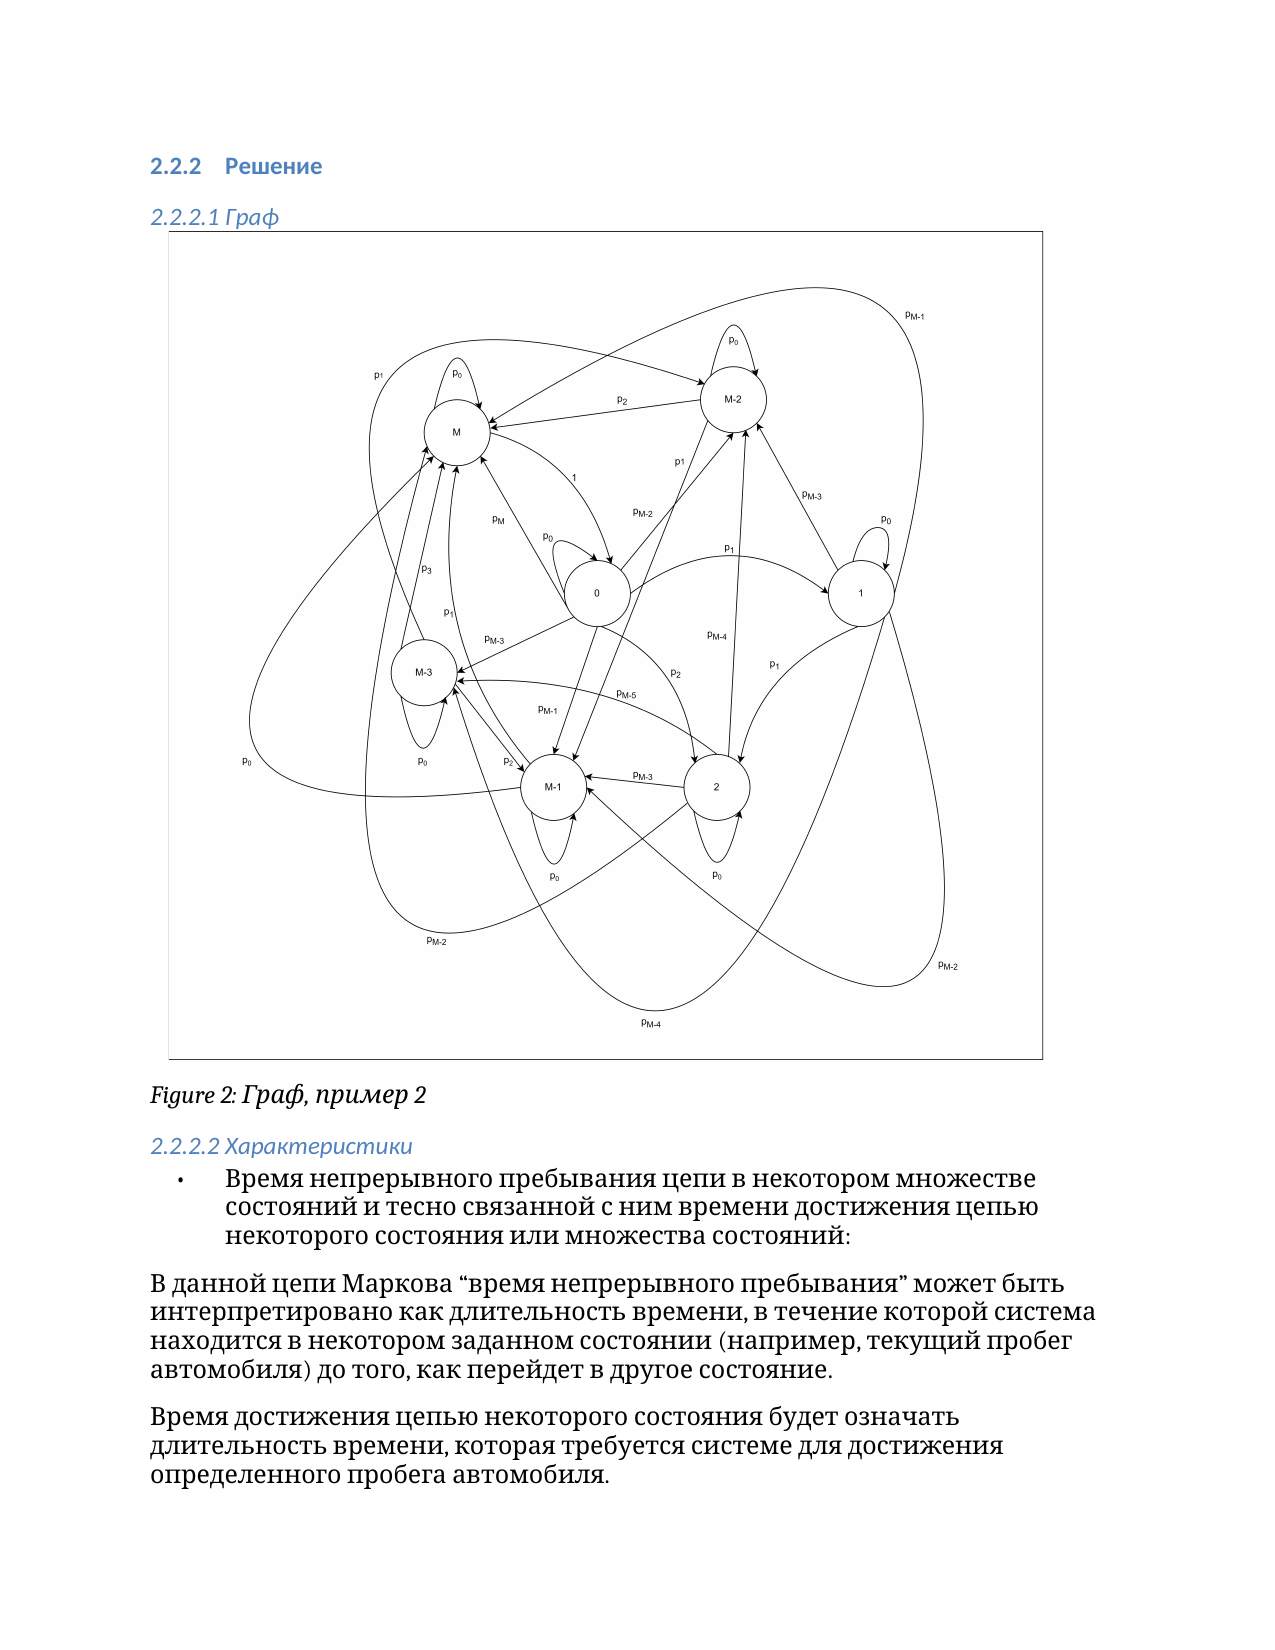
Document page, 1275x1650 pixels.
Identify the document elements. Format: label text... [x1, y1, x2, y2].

text В данной цепи Маркова “время непрерывного пребывания” может быть интерпретировано как длительность времени, в течение которой система находится в некотором заданном состоянии (например, текущий пробег автомобиля) до того, как перейдет в другое состояние. [150, 1269, 1125, 1384]
text Figure 2: Граф, пример 2 [150, 1081, 1125, 1109]
list Время непрерывного пребывания цепи в некотором множестве состояний и тесно связанной с ним времени достижения цепью некоторого состояния или множества состояний: [175, 1164, 1125, 1251]
text Время достижения цепью некоторого состояния будет означать длительность времени, которая требуется системе для достижения определенного пробега автомобиля. [150, 1403, 1125, 1489]
subtitle 2.2.2.2 Характеристики [150, 1130, 1125, 1161]
subtitle 2.2.2.1 Граф [150, 201, 1125, 232]
subtitle 2.2.2 Решение [150, 150, 1125, 181]
